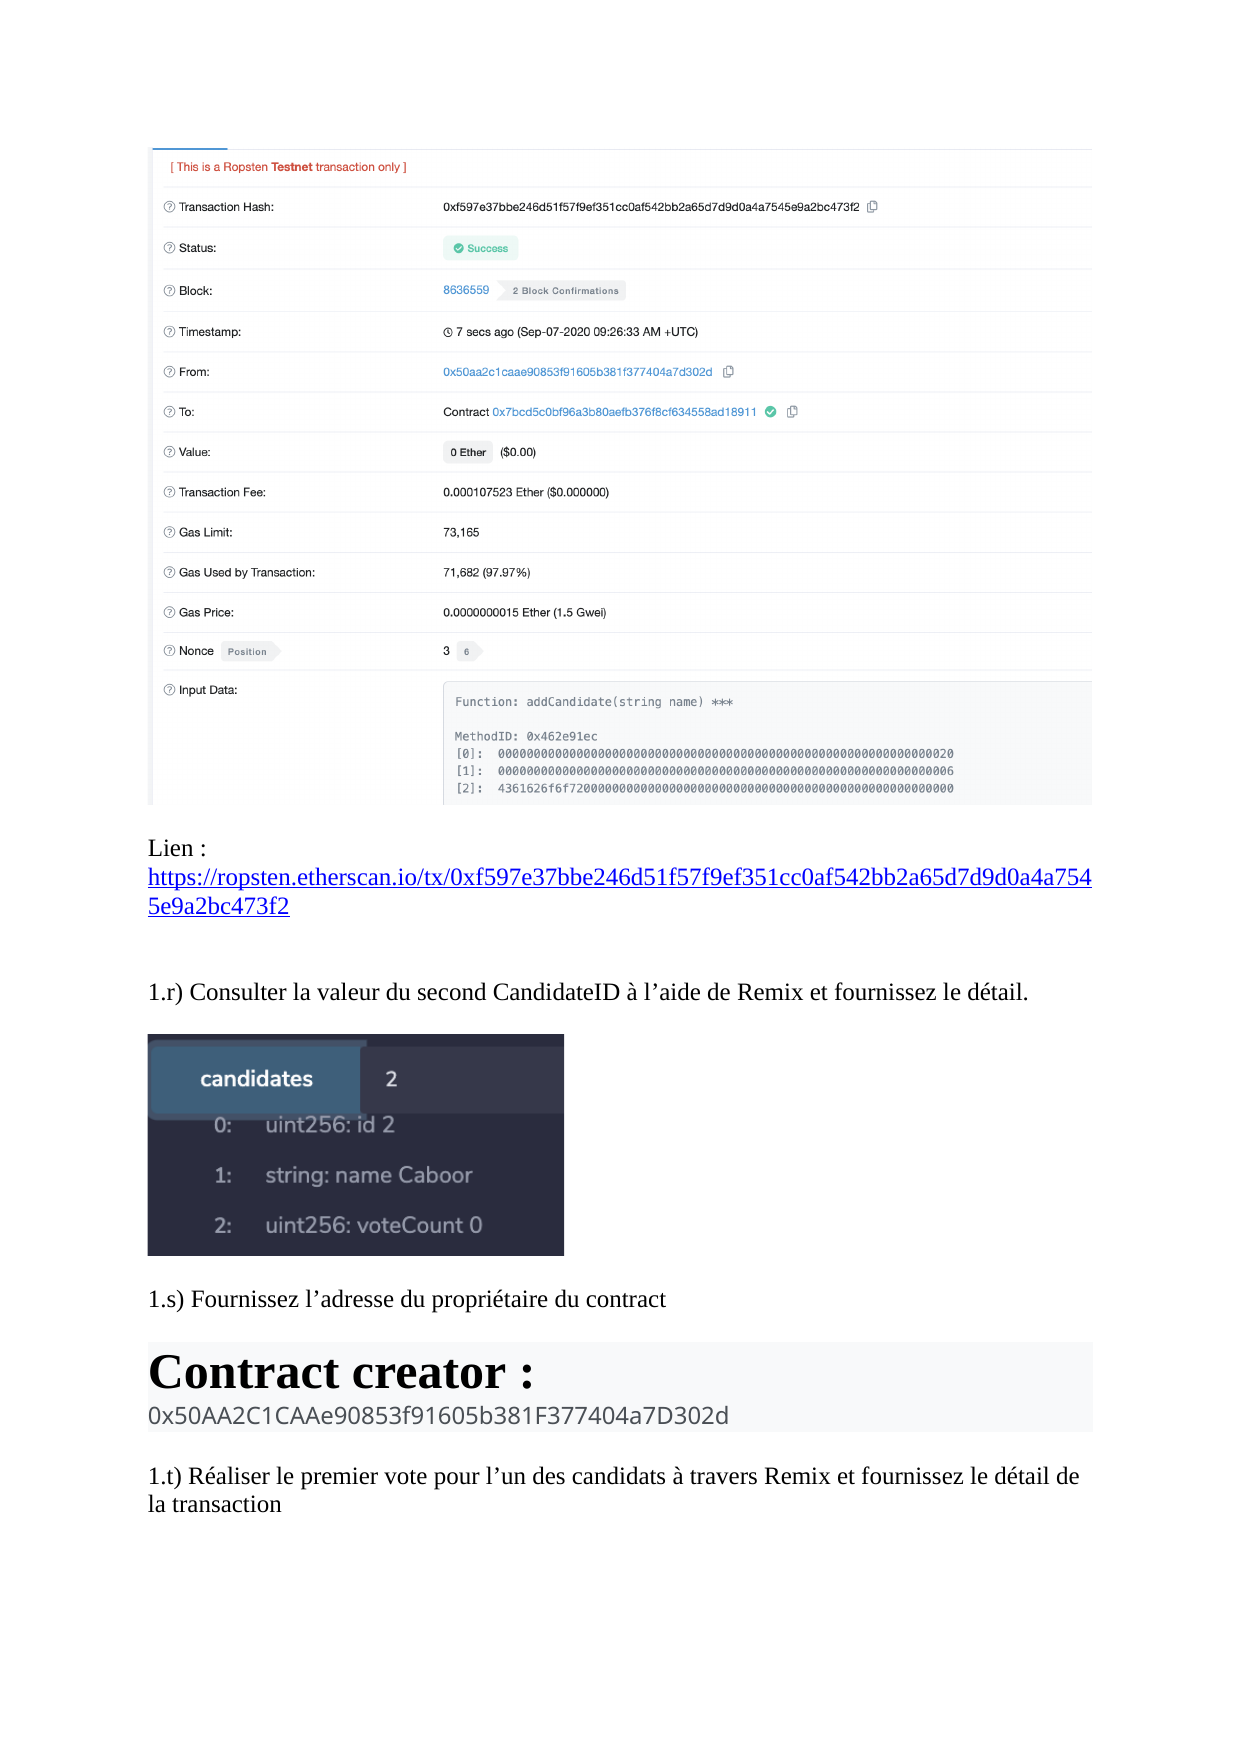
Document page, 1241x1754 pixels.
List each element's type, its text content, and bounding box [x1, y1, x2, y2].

subtitle Contract creator : 0x50AA2C1CAAe90853f91605b381F377404a7D302d [148, 1342, 1093, 1432]
text Lien : https://ropsten.etherscan.io/tx/0xf597e37bbe246d51f57f9ef351cc0af542bb2a65d7d9d0a4a7545e9a2bc473f2 [148, 833, 1093, 919]
text 1.s) Fournissez l’adresse du propriétaire du contract [148, 1284, 1093, 1313]
text 1.r) Consulter la valeur du second CandidateID à l’aide de Remix et fournissez le détail. [148, 977, 1093, 1006]
picture [147, 1034, 565, 1256]
text 1.t) Réaliser le premier vote pour l’un des candidats à travers Remix et fournissez le détail de la transaction [148, 1461, 1093, 1518]
picture [147, 147, 1092, 805]
